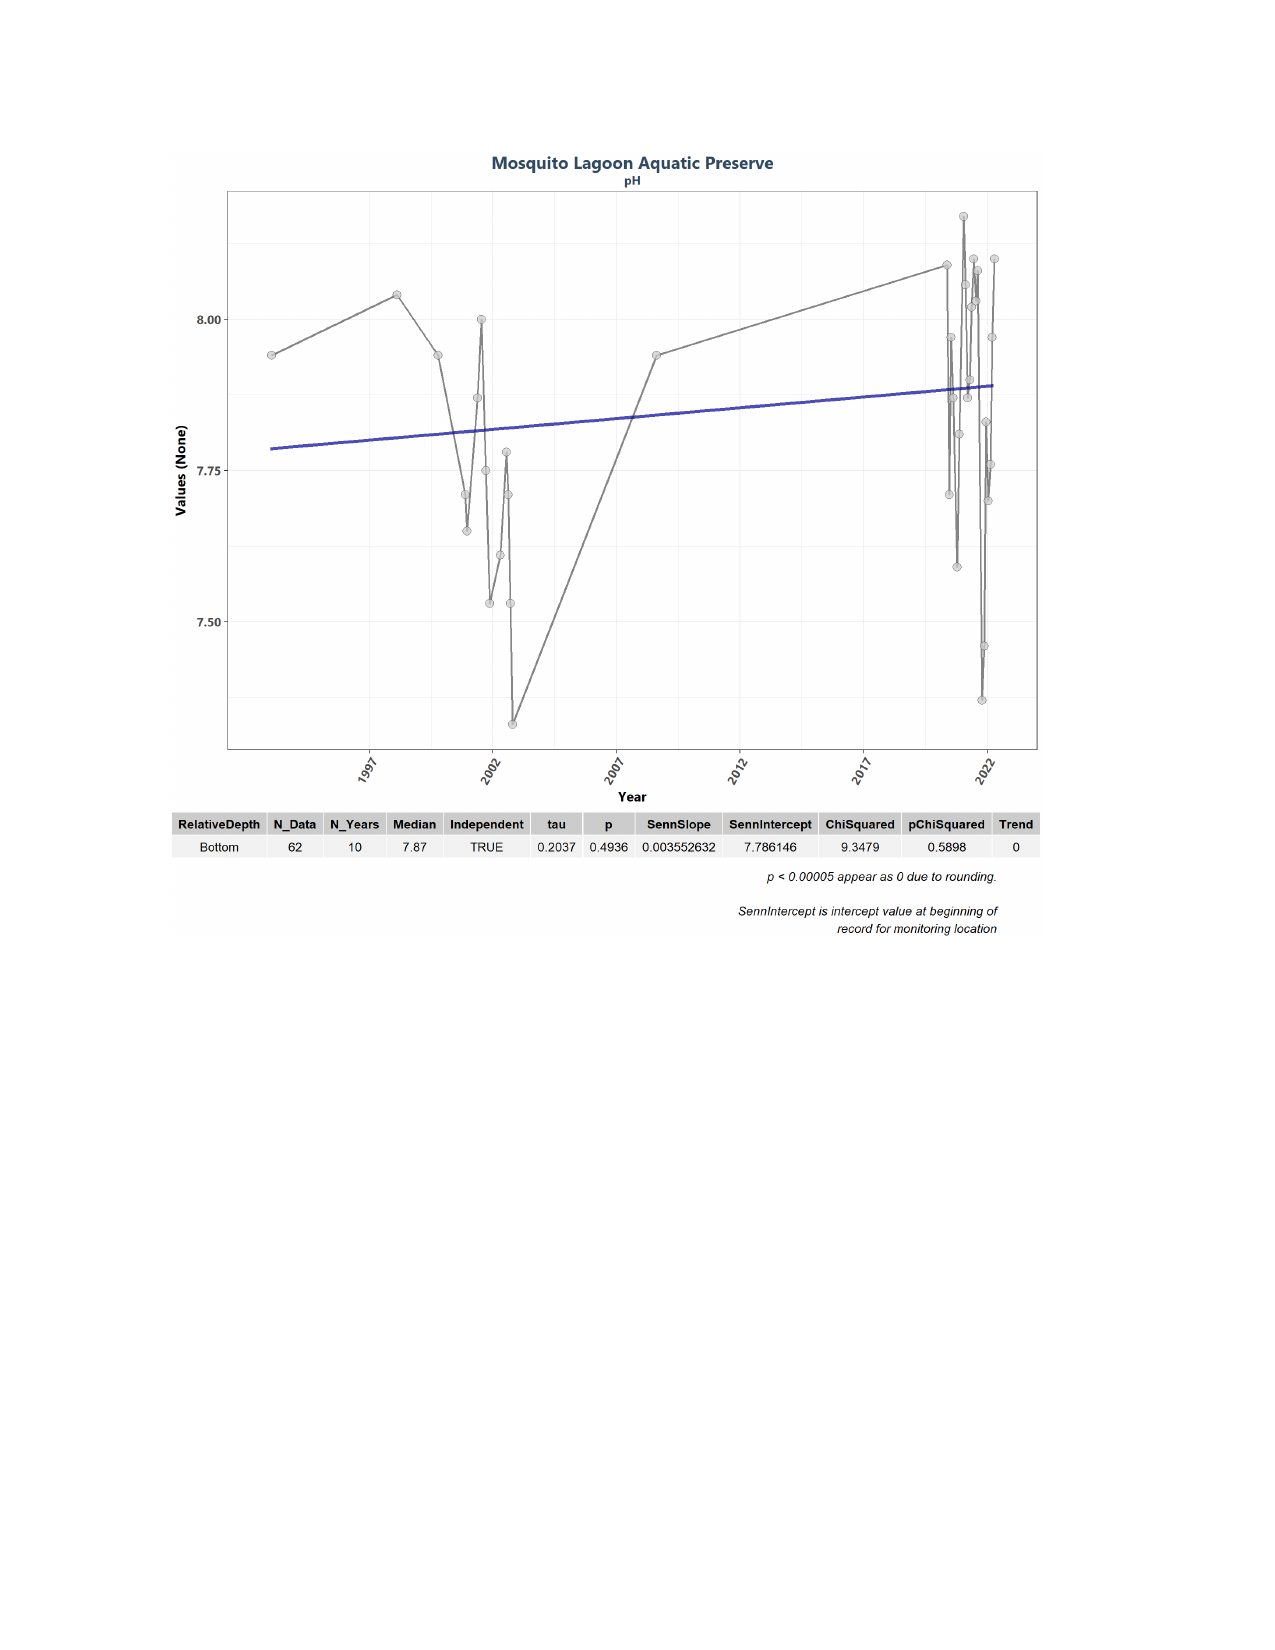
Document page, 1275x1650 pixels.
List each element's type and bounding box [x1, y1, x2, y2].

picture [168, 150, 1044, 938]
